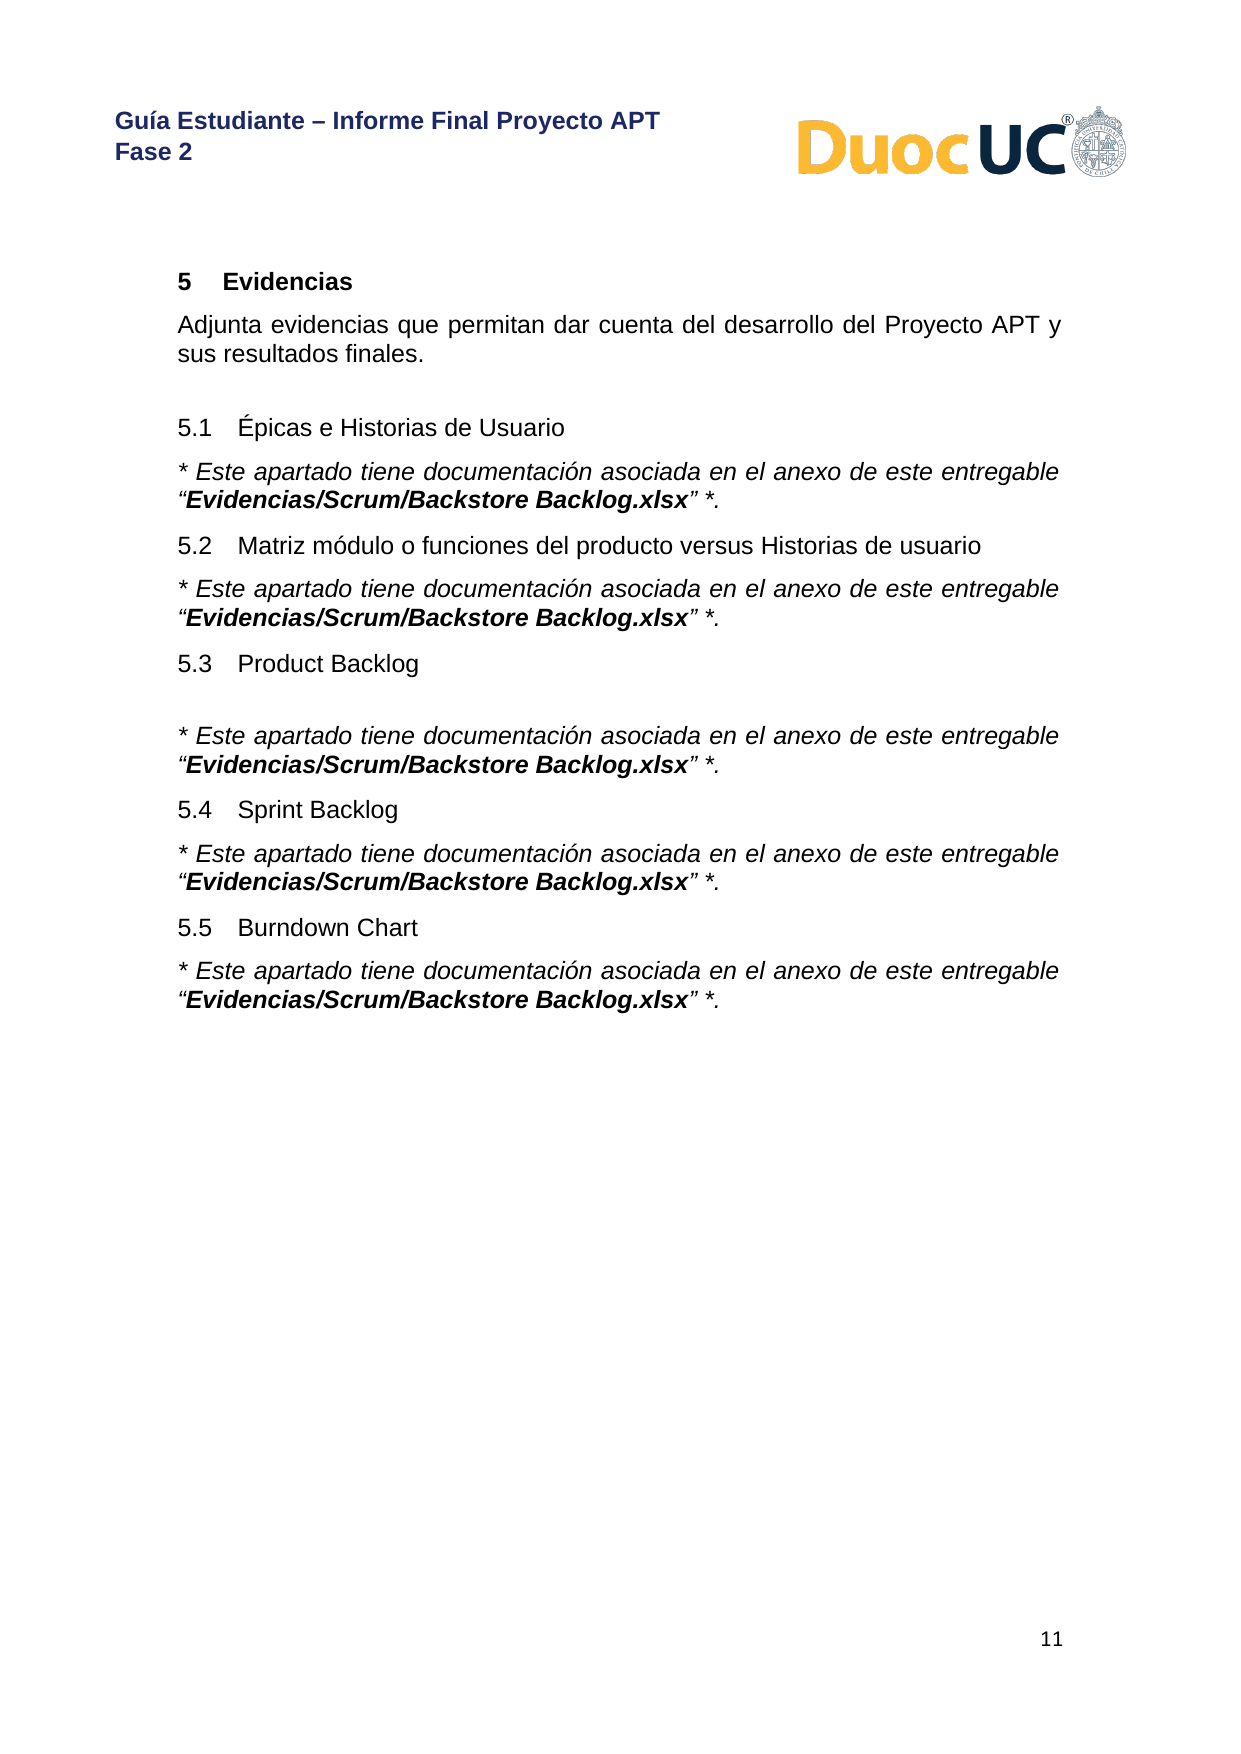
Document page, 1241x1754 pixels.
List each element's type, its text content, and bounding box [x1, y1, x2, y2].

subtitle Burndown Chart [177, 913, 1063, 942]
text Adjunta evidencias que permitan dar cuenta del desarrollo del Proyecto APT y sus resultados finales. [177, 310, 1063, 368]
text * Este apartado tiene documentación asociada en el anexo de este entregable “Evidencias/Scrum/Backstore Backlog.xlsx” *. [177, 574, 1063, 632]
subtitle Épicas e Historias de Usuario [177, 413, 1063, 442]
text * Este apartado tiene documentación asociada en el anexo de este entregable “Evidencias/Scrum/Backstore Backlog.xlsx” *. [177, 956, 1063, 1014]
text * Este apartado tiene documentación asociada en el anexo de este entregable “Evidencias/Scrum/Backstore Backlog.xlsx” *. [177, 839, 1063, 896]
text * Este apartado tiene documentación asociada en el anexo de este entregable “Evidencias/Scrum/Backstore Backlog.xlsx” *. [177, 457, 1063, 514]
subtitle Product Backlog [177, 649, 1063, 677]
subtitle Evidencias [177, 267, 1063, 296]
text * Este apartado tiene documentación asociada en el anexo de este entregable “Evidencias/Scrum/Backstore Backlog.xlsx” *. [177, 692, 1063, 778]
subtitle Matriz módulo o funciones del producto versus Historias de usuario [177, 531, 1063, 560]
picture [798, 106, 1126, 177]
subtitle Sprint Backlog [177, 795, 1063, 824]
